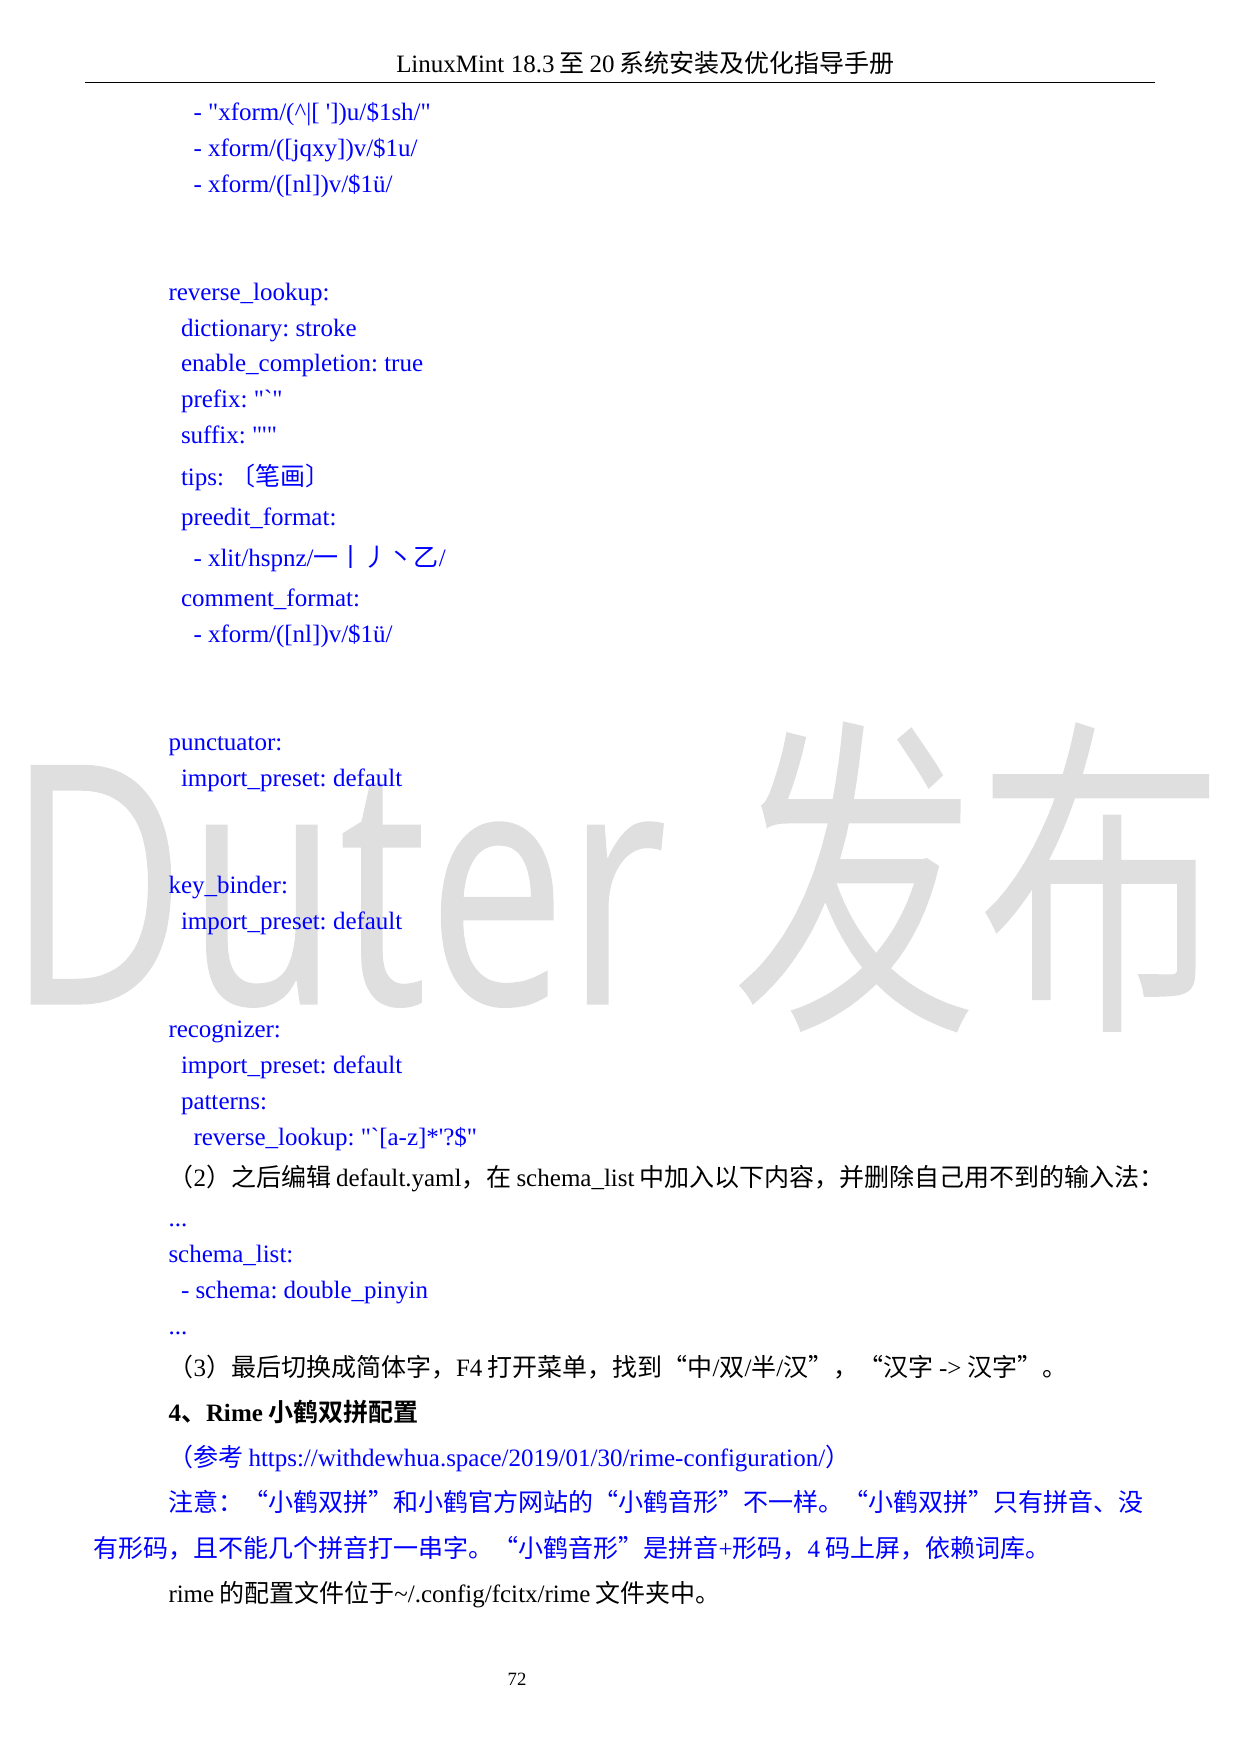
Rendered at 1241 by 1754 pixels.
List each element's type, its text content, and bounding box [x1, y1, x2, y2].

text key_binder: [93, 870, 1147, 899]
text 注意：“小鹤双拼”和小鹤官方网站的“小鹤音形”不一样。“小鹤双拼”只有拼音、没有形码，且不能几个拼音打一串字。“小鹤音形”是拼音+形码，4码上屏，依赖词库。 [93, 1483, 1147, 1564]
text prefix: "`" [93, 384, 1147, 413]
text 4、Rime小鹤双拼配置 [93, 1392, 1147, 1428]
text import_preset: default [93, 1050, 1147, 1079]
text recognizer: [93, 1014, 1147, 1043]
text - xform/([nl])v/$1ü/ [93, 169, 1147, 198]
text enable_completion: true [93, 348, 1147, 377]
text ... [93, 1203, 1147, 1232]
text reverse_lookup: [93, 277, 1147, 305]
text rime的配置文件位于~/.config/fcitx/rime文件夹中。 [93, 1573, 1147, 1610]
text - xlit/hspnz/一丨丿丶乙/ [93, 538, 1147, 574]
text - xform/([jqxy])v/$1u/ [93, 133, 1147, 162]
text - schema: double_pinyin [93, 1275, 1147, 1304]
text ... [93, 1311, 1147, 1340]
text tips: 〔笔画〕 [93, 456, 1147, 493]
text patterns: [93, 1086, 1147, 1115]
text comment_format: [93, 583, 1147, 612]
text - "xform/(^|[ '])u/$1sh/" [93, 97, 1147, 126]
text punctuator: [93, 727, 1147, 755]
text （参考https://withdewhua.space/2019/01/30/rime-configuration/） [93, 1438, 1147, 1474]
text dictionary: stroke [93, 313, 1147, 341]
text suffix: "'" [93, 420, 1147, 449]
text import_preset: default [93, 906, 1147, 935]
text schema_list: [93, 1239, 1147, 1268]
text （2）之后编辑default.yaml，在schema_list中加入以下内容，并删除自己用不到的输入法： [93, 1158, 1147, 1194]
text （3）最后切换成简体字，F4打开菜单，找到“中/双/半/汉”，“汉字 -> 汉字”。 [93, 1347, 1147, 1383]
text reverse_lookup: "`[a-z]*'?$" [93, 1122, 1147, 1151]
text preedit_format: [93, 502, 1147, 530]
text - xform/([nl])v/$1ü/ [93, 619, 1147, 648]
text import_preset: default [93, 763, 1147, 791]
